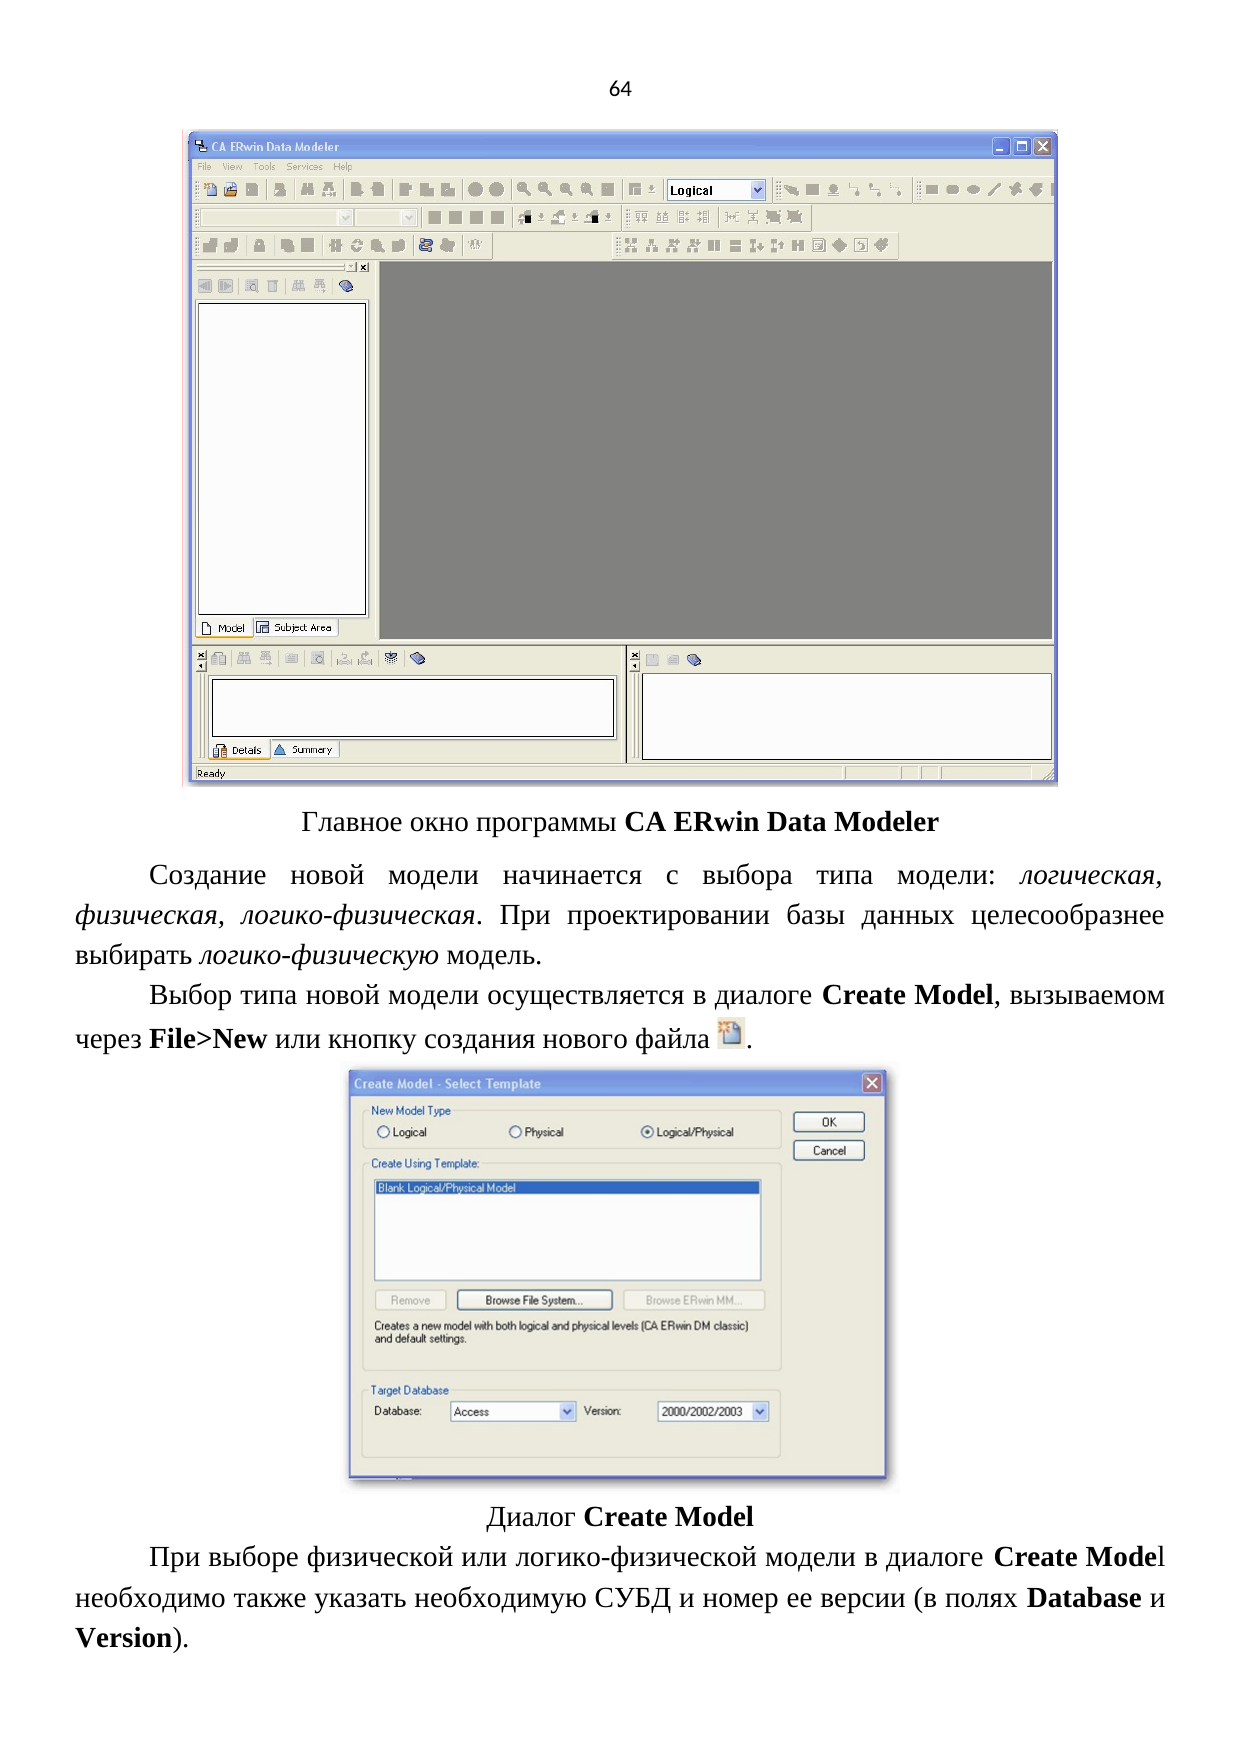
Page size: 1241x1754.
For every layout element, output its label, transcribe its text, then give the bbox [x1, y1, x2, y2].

text Создание новой модели начинается с выбора типа модели: логическая, физическая, логико-физическая. При проектировании базы данных целесообразнее выбирать логико-физическую модель. [75, 857, 1165, 971]
text При выборе физической или логико-физической модели в диалоге Create Model необходимо также указать необходимую СУБД и номер ее версии (в полях Database и Version). [75, 1539, 1165, 1653]
picture [717, 1017, 746, 1049]
text Главное окно программы CA ERwin Data Modeler [75, 804, 1165, 838]
text Диалог Create Model [75, 1499, 1165, 1533]
picture [340, 1061, 900, 1494]
text Выбор типа новой модели осуществляется в диалоге Create Model, вызываемом через File>New или кнопку создания нового файла . [75, 977, 1165, 1055]
